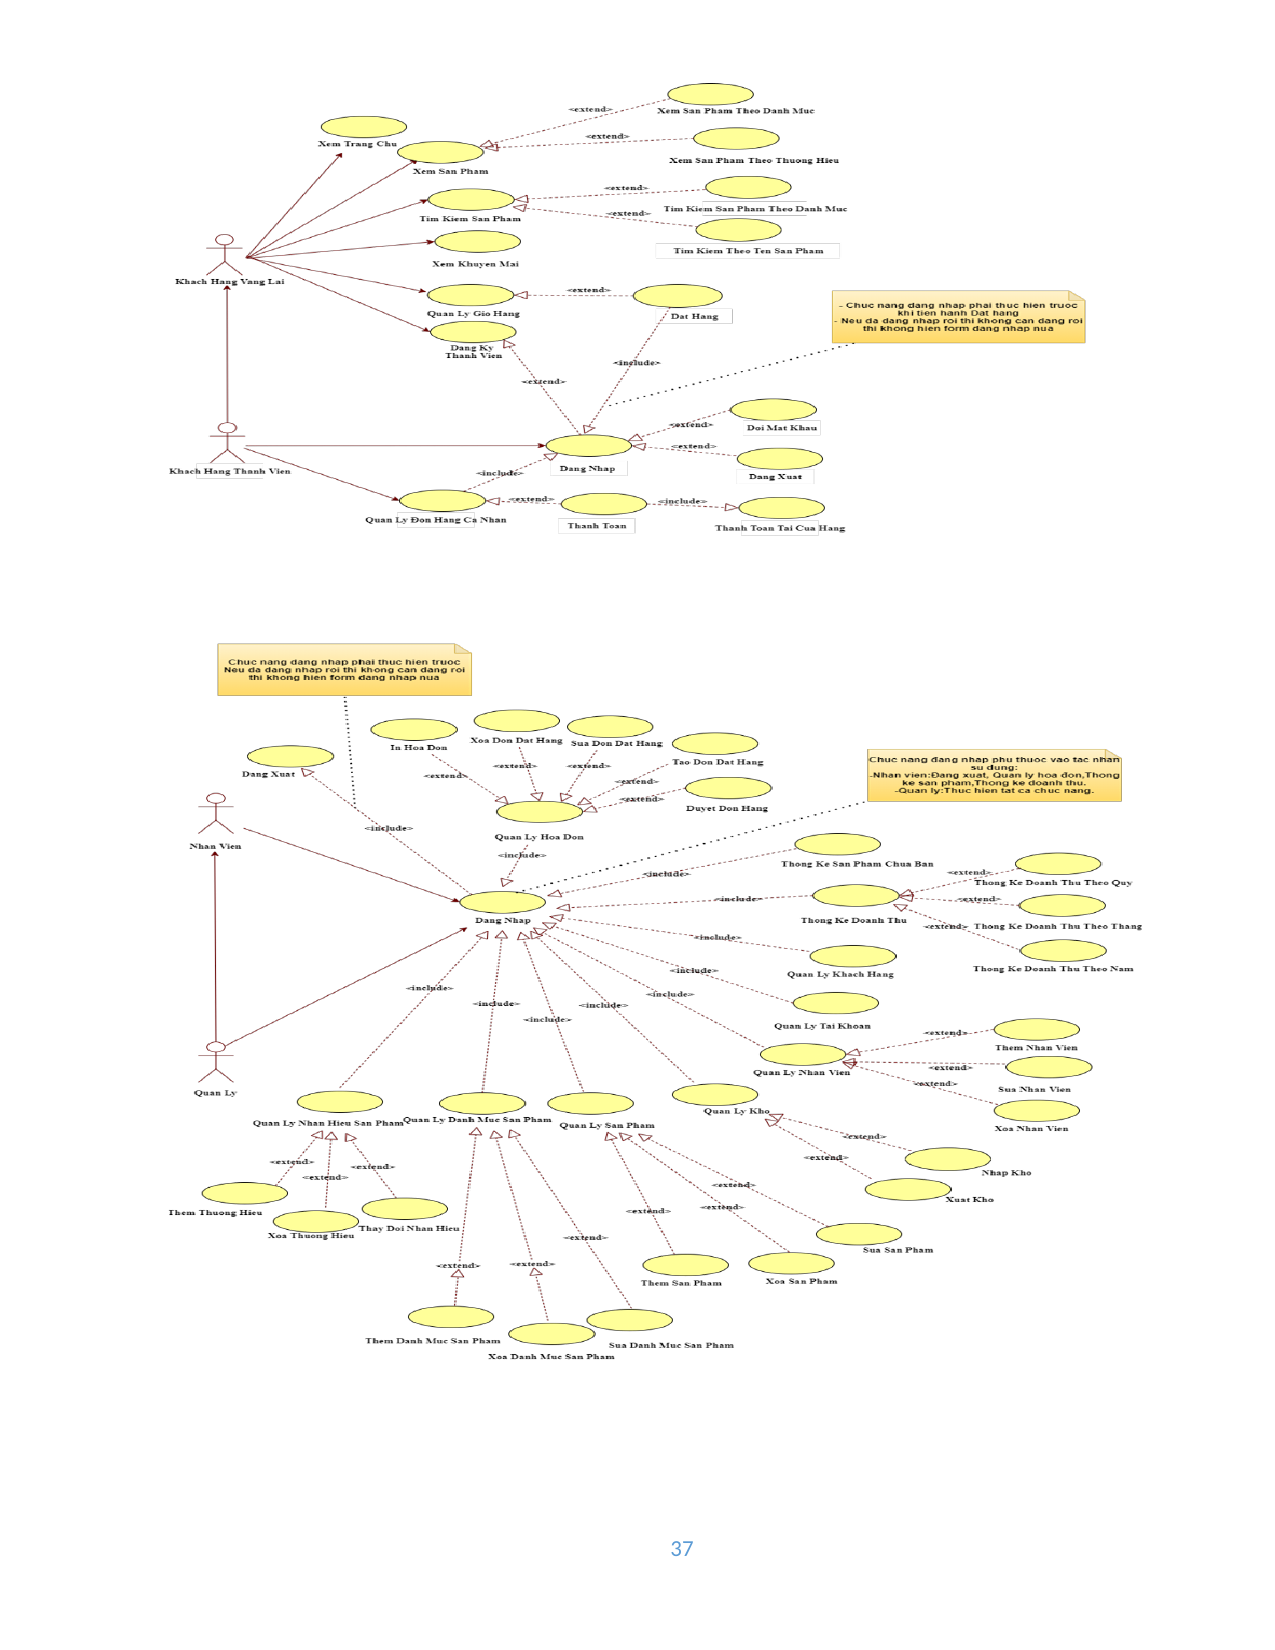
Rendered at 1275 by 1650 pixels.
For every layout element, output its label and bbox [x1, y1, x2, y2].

picture [168, 83, 1144, 1364]
